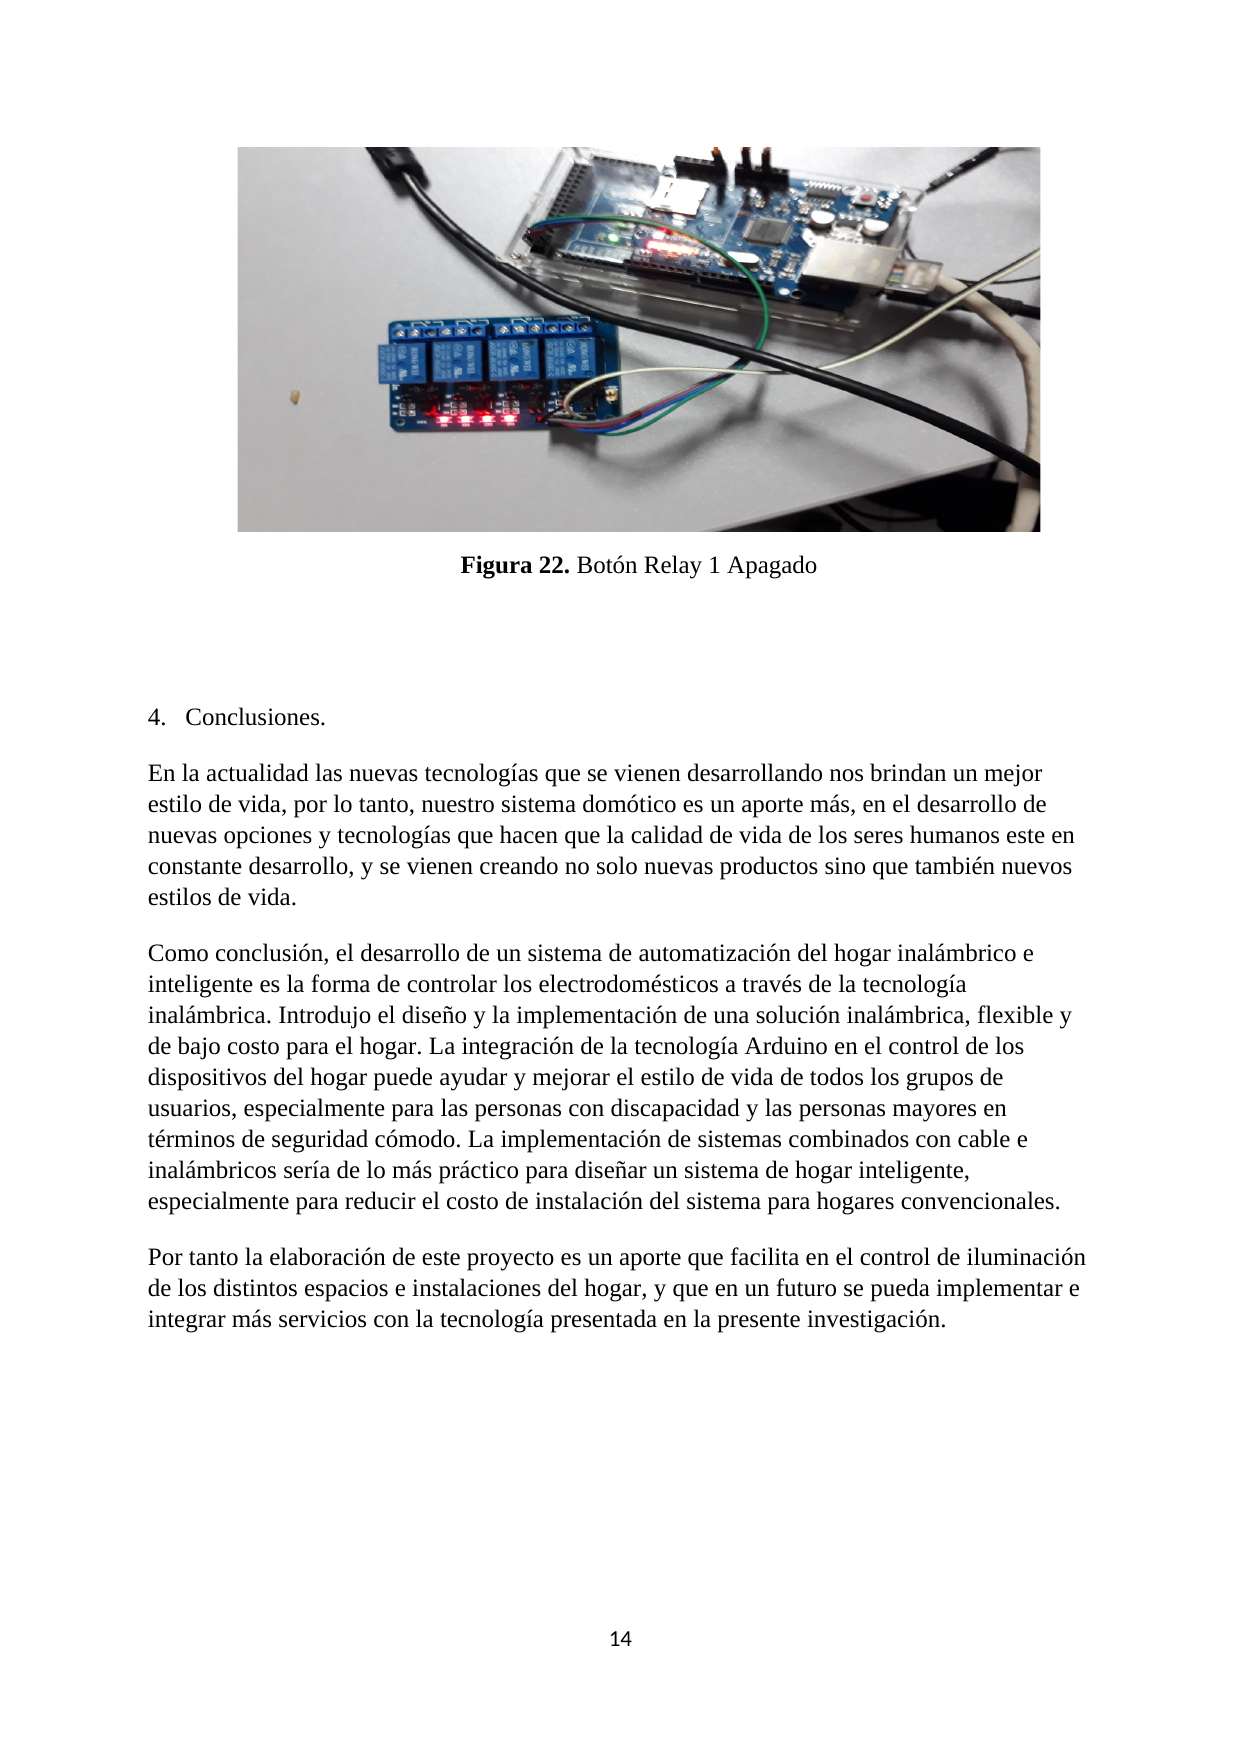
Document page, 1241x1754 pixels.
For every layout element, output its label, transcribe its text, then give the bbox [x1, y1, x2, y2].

text En la actualidad las nuevas tecnologías que se vienen desarrollando nos brindan un mejor estilo de vida, por lo tanto, nuestro sistema domótico es un aporte más, en el desarrollo de nuevas opciones y tecnologías que hacen que la calidad de vida de los seres humanos este en constante desarrollo, y se vienen creando no solo nuevas productos sino que también nuevos estilos de vida. [148, 758, 1092, 911]
text Como conclusión, el desarrollo de un sistema de automatización del hogar inalámbrico e inteligente es la forma de controlar los electrodomésticos a través de la tecnología inalámbrica. Introdujo el diseño y la implementación de una solución inalámbrica, flexible y de bajo costo para el hogar. La integración de la tecnología Arduino en el control de los dispositivos del hogar puede ayudar y mejorar el estilo de vida de todos los grupos de usuarios, especialmente para las personas con discapacidad y las personas mayores en términos de seguridad cómodo. La implementación de sistemas combinados con cable e inalámbricos sería de lo más práctico para diseñar un sistema de hogar inteligente, especialmente para reducir el costo de instalación del sistema para hogares convencionales. [148, 938, 1092, 1215]
picture [237, 147, 1041, 532]
text Por tanto la elaboración de este proyecto es un aporte que facilita en el control de iluminación de los distintos espacios e instalaciones del hogar, y que en un futuro se pueda implementar e integrar más servicios con la tecnología presentada en la presente investigación. [148, 1242, 1092, 1333]
list Conclusiones. [148, 702, 1092, 731]
text Figura 22. Botón Relay 1 Apagado [185, 550, 1092, 579]
